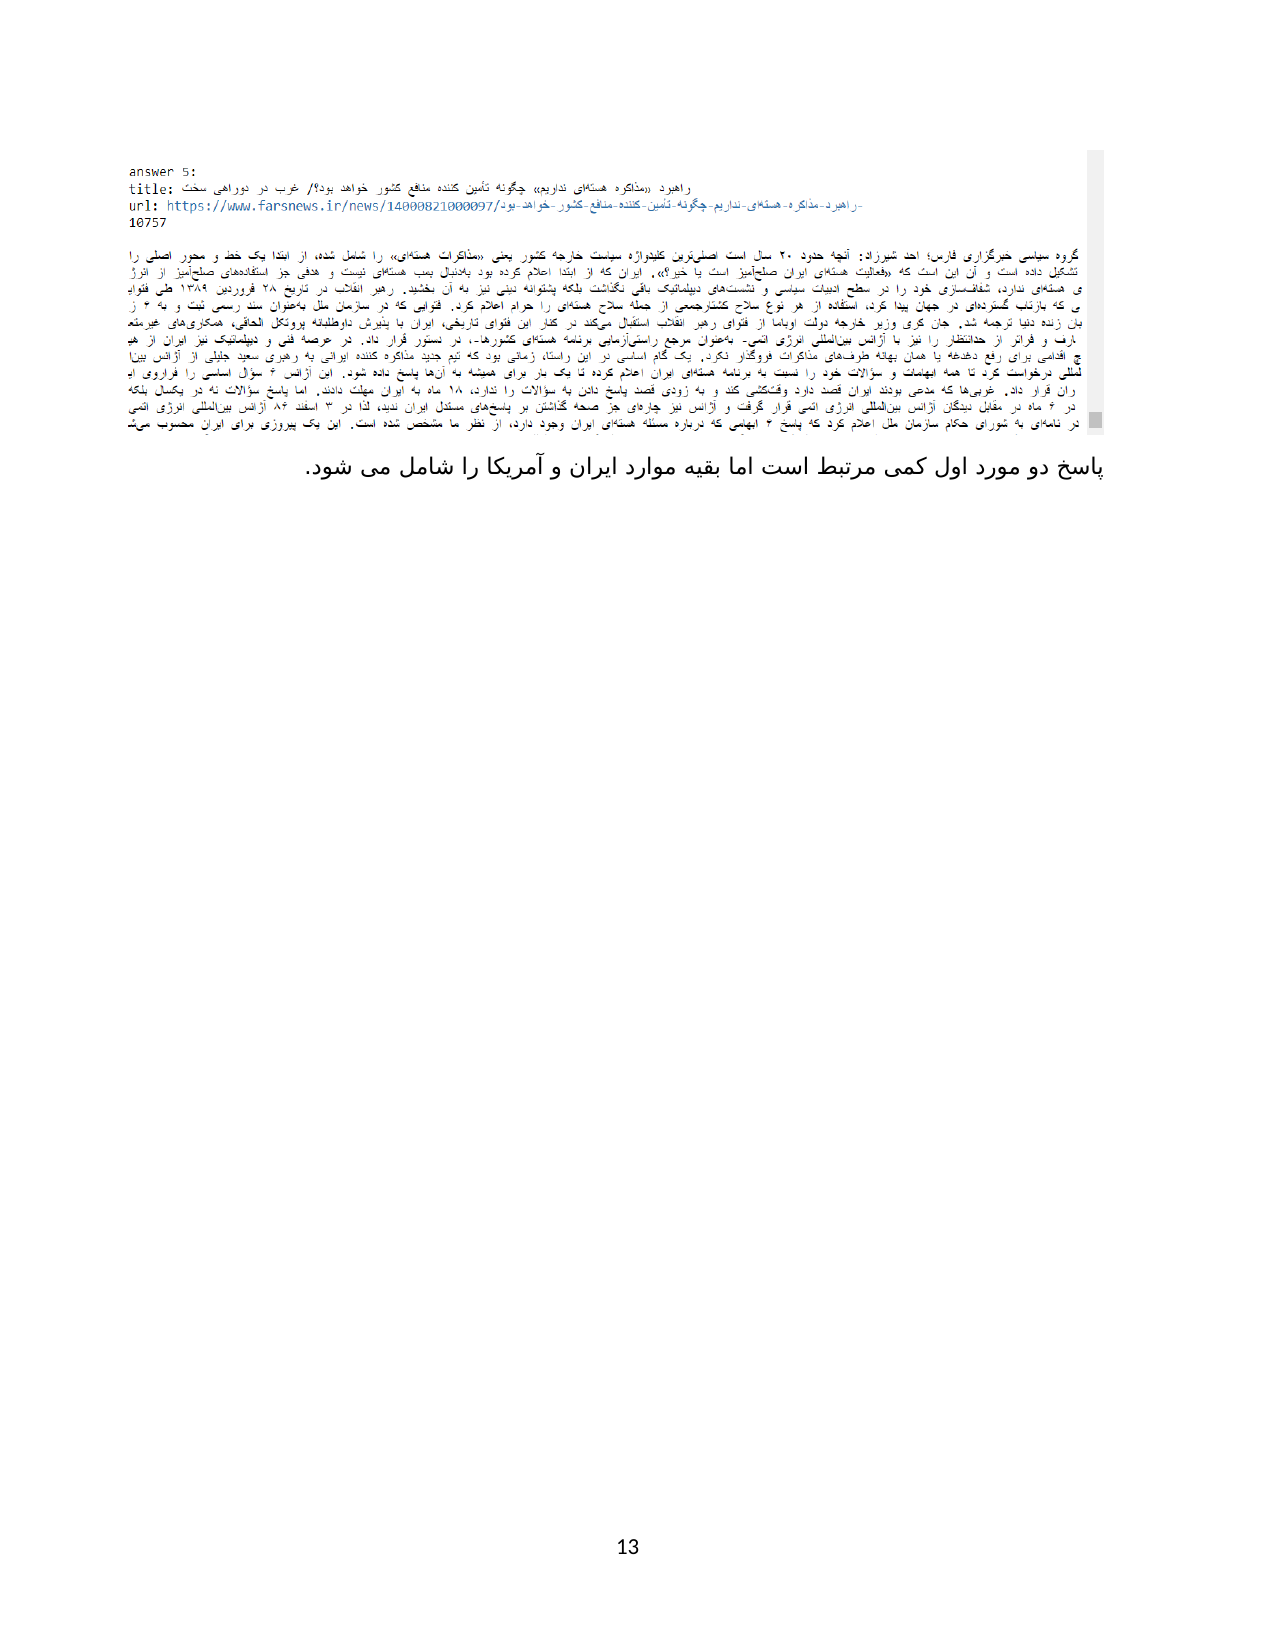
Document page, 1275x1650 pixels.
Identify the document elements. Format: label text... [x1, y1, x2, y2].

text پاسخ دو مورد اول کمی مرتبط است اما بقیه موارد ایران و آمریکا را شامل می شود. [150, 453, 1134, 480]
picture [120, 150, 1105, 435]
